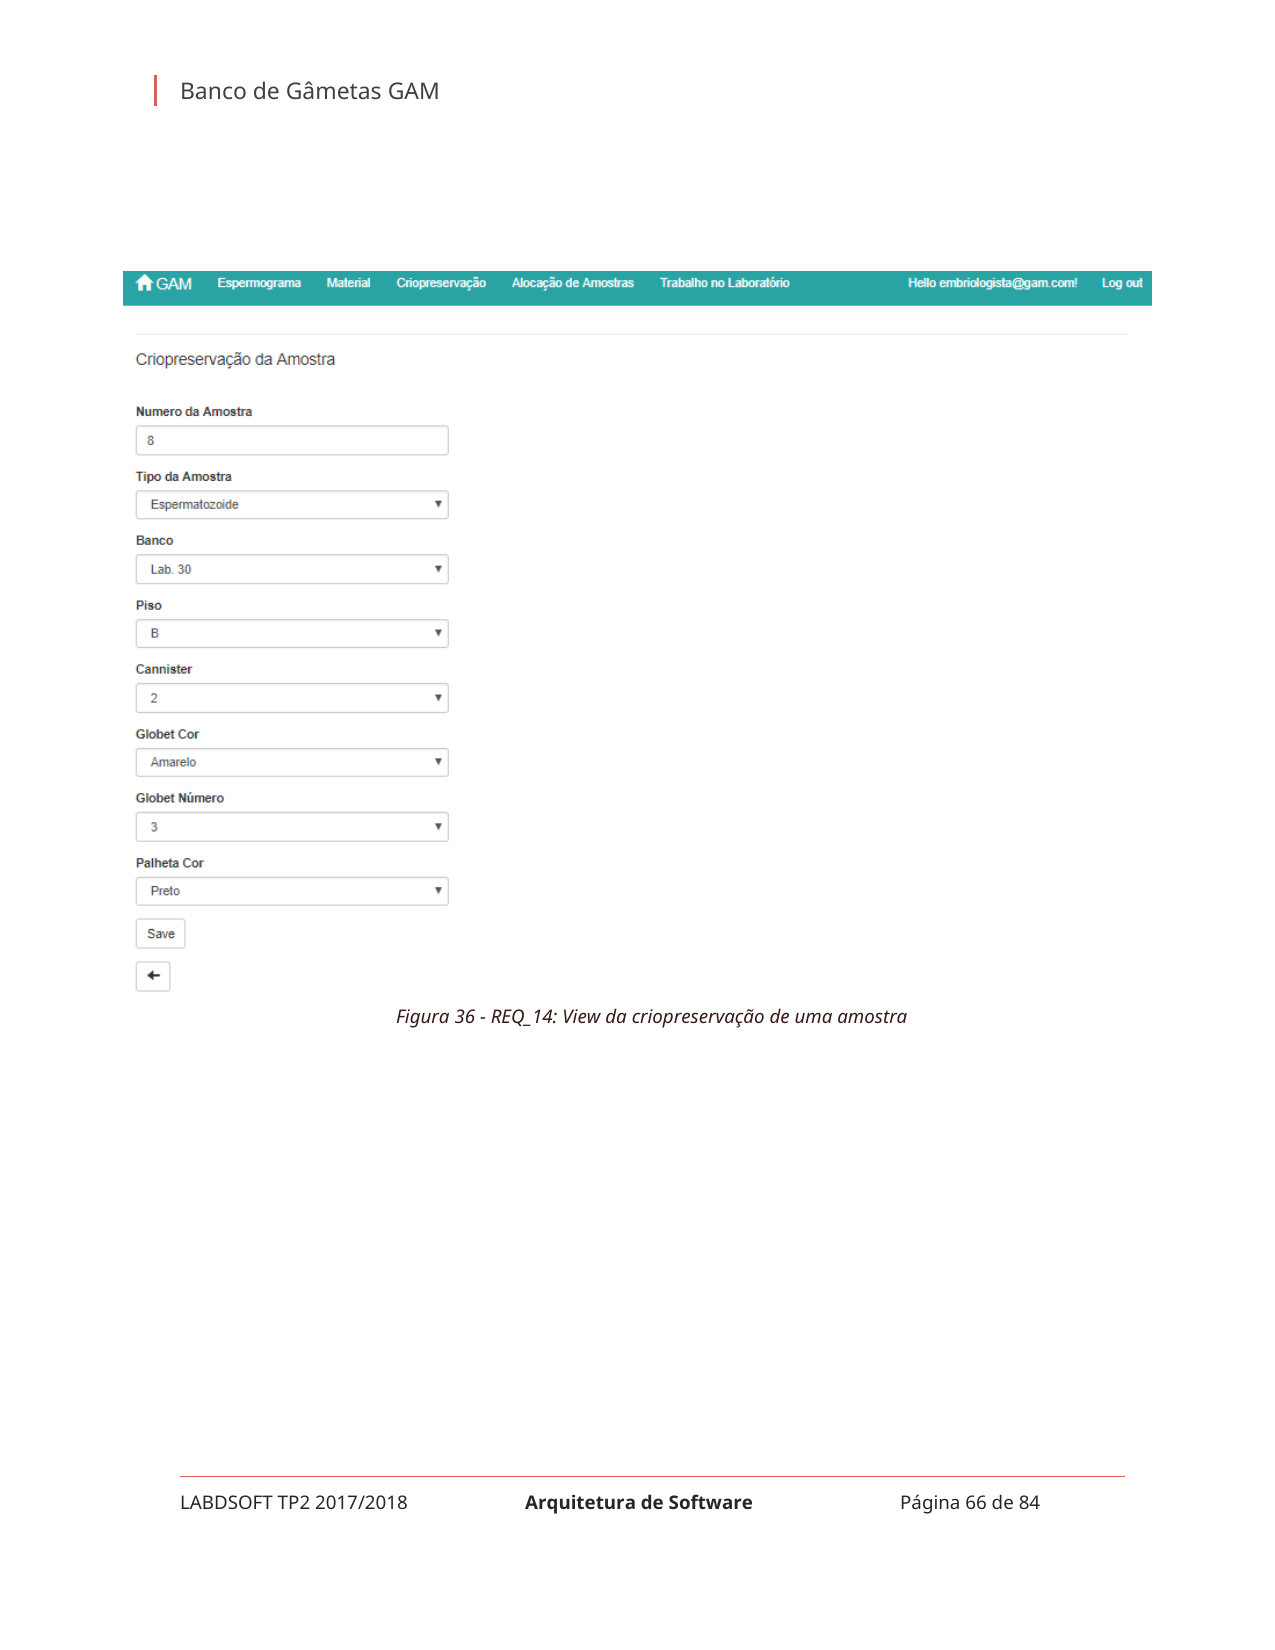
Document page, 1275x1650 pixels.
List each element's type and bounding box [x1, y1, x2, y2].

picture [123, 271, 1152, 994]
